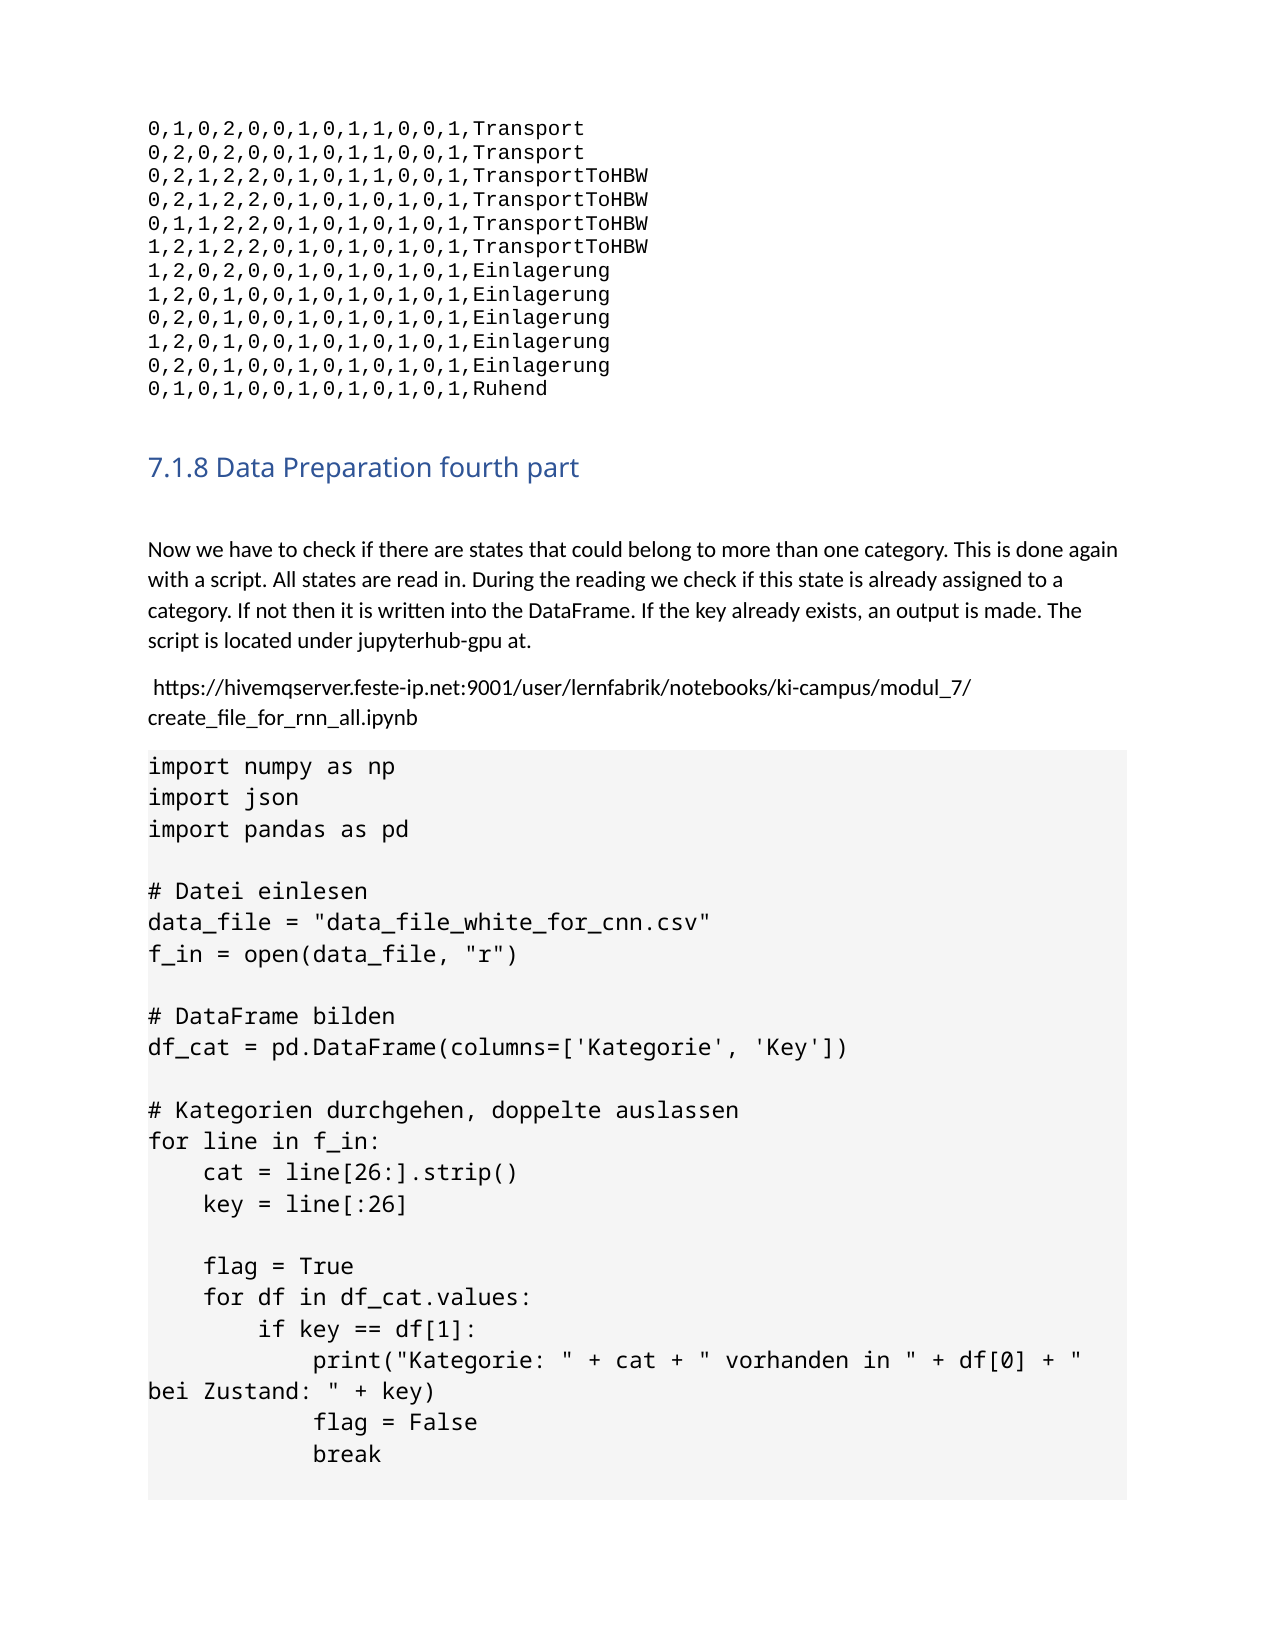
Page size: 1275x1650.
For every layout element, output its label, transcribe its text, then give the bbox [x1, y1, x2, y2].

text 0,2,0,1,0,0,1,0,1,0,1,0,1,Einlagerung [148, 307, 1127, 331]
text 0,2,1,2,2,0,1,0,1,0,1,0,1,TransportToHBW [148, 189, 1127, 213]
text 0,2,1,2,2,0,1,0,1,1,0,0,1,TransportToHBW [148, 165, 1127, 189]
text 0,1,0,2,0,0,1,0,1,1,0,0,1,Transport [148, 118, 1127, 142]
text 1,2,0,1,0,0,1,0,1,0,1,0,1,Einlagerung [148, 284, 1127, 307]
text https://hivemqserver.feste-ip.net:9001/user/lernfabrik/notebooks/ki-campus/modul_7/create_file_for_rnn_all.ipynb [148, 673, 1127, 731]
text 0,2,0,2,0,0,1,0,1,1,0,0,1,Transport [148, 142, 1127, 165]
text 1,2,0,2,0,0,1,0,1,0,1,0,1,Einlagerung [148, 260, 1127, 284]
text 0,1,1,2,2,0,1,0,1,0,1,0,1,TransportToHBW [148, 213, 1127, 236]
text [148, 750, 1127, 1500]
text Now we have to check if there are states that could belong to more than one category. This is done again with a script. All states are read in. During the reading we check if this state is already assigned to a category. If not then it is written into the DataFrame. If the key already exists, an output is made. The script is located under jupyterhub-gpu at. [148, 535, 1127, 654]
text 1,2,1,2,2,0,1,0,1,0,1,0,1,TransportToHBW [148, 236, 1127, 260]
text 0,2,0,1,0,0,1,0,1,0,1,0,1,Einlagerung [148, 354, 1127, 378]
text 0,1,0,1,0,0,1,0,1,0,1,0,1,Ruhend [148, 378, 1127, 402]
subtitle 7.1.8 Data Preparation fourth part [148, 449, 1127, 486]
text 1,2,0,1,0,0,1,0,1,0,1,0,1,Einlagerung [148, 331, 1127, 354]
